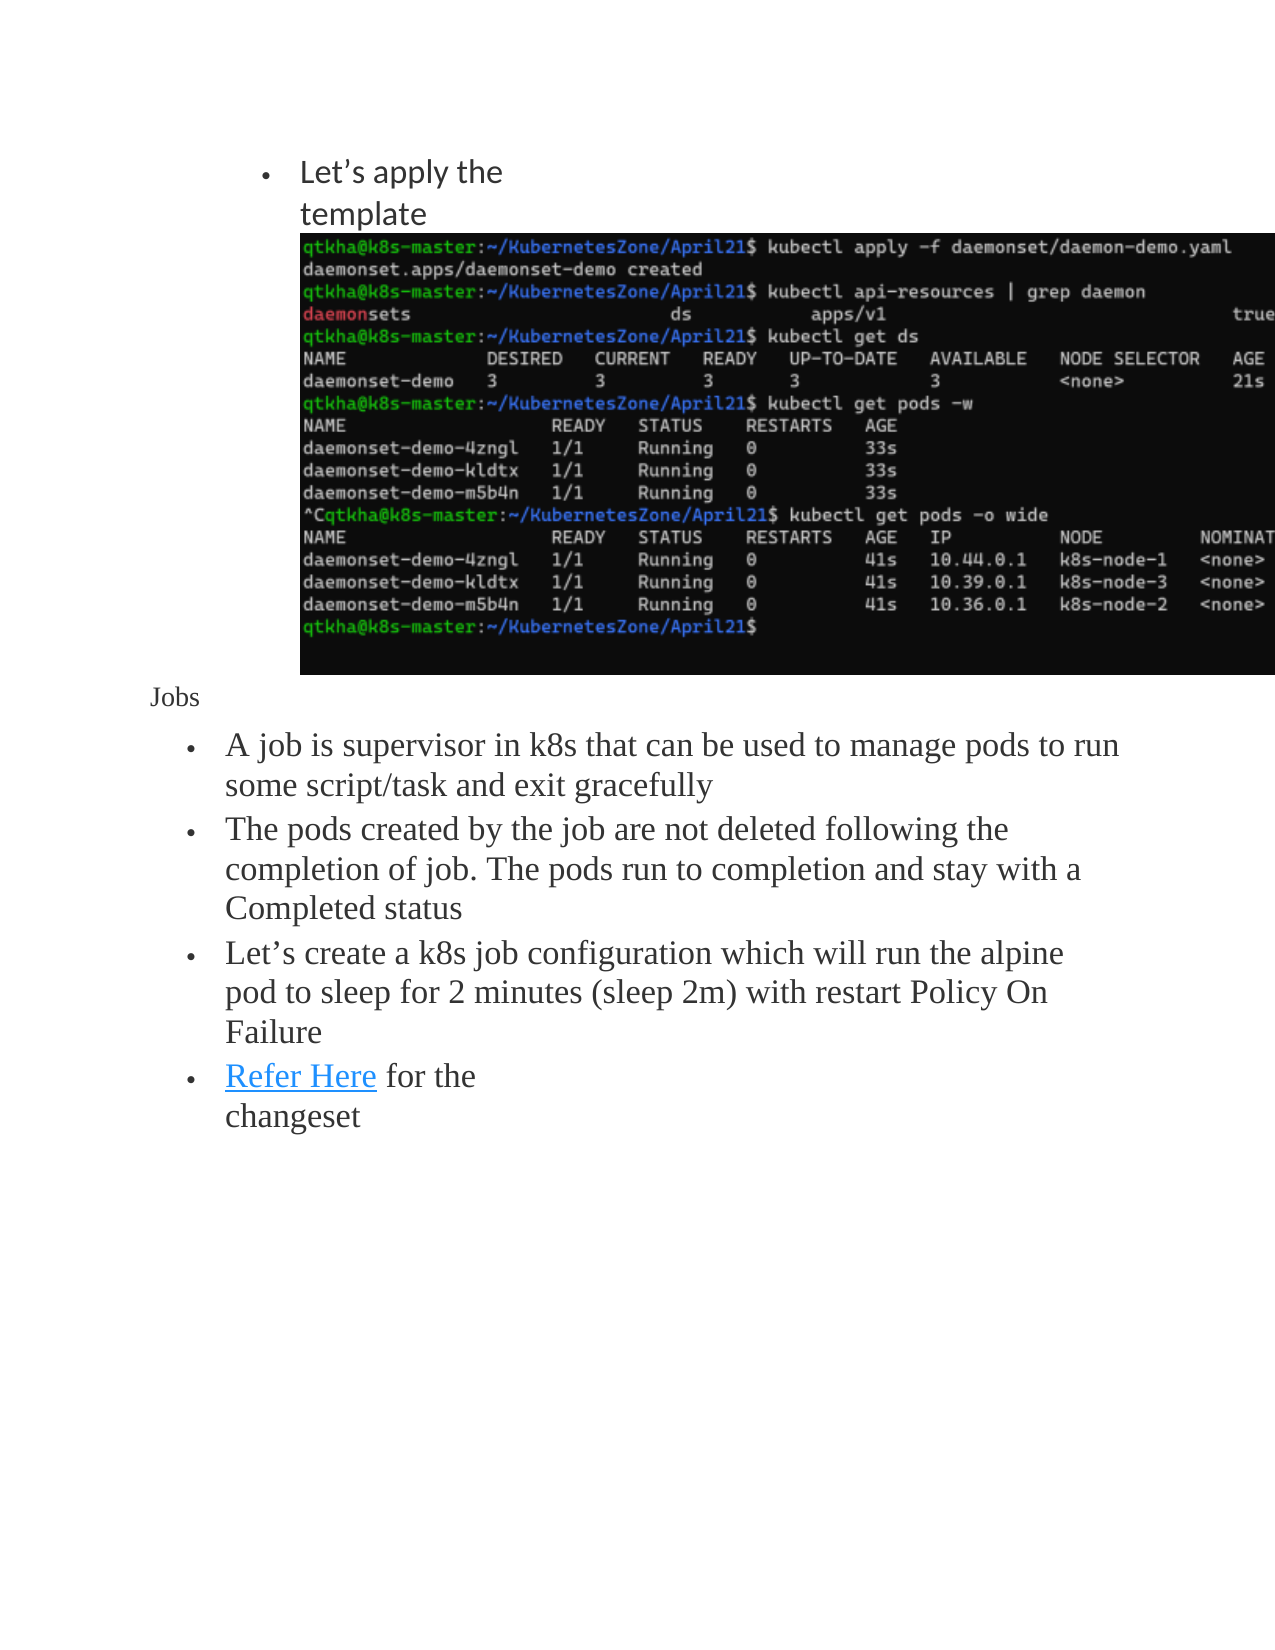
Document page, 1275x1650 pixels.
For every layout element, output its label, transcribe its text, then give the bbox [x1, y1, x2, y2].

list Let’s create a k8s job configuration which will run the alpine pod to sleep for 2 minutes (sleep 2m) with restart Policy On Failure [187, 932, 1125, 1051]
picture [300, 233, 1275, 675]
subtitle Jobs [150, 680, 1125, 712]
list Refer Here for the changeset [187, 1056, 1125, 1135]
list The pods created by the job are not deleted following the completion of job. The pods run to completion and stay with a Completed status [187, 809, 1125, 927]
list A job is supervisor in k8s that can be used to manage pods to run some script/task and exit gracefully [187, 724, 1125, 803]
